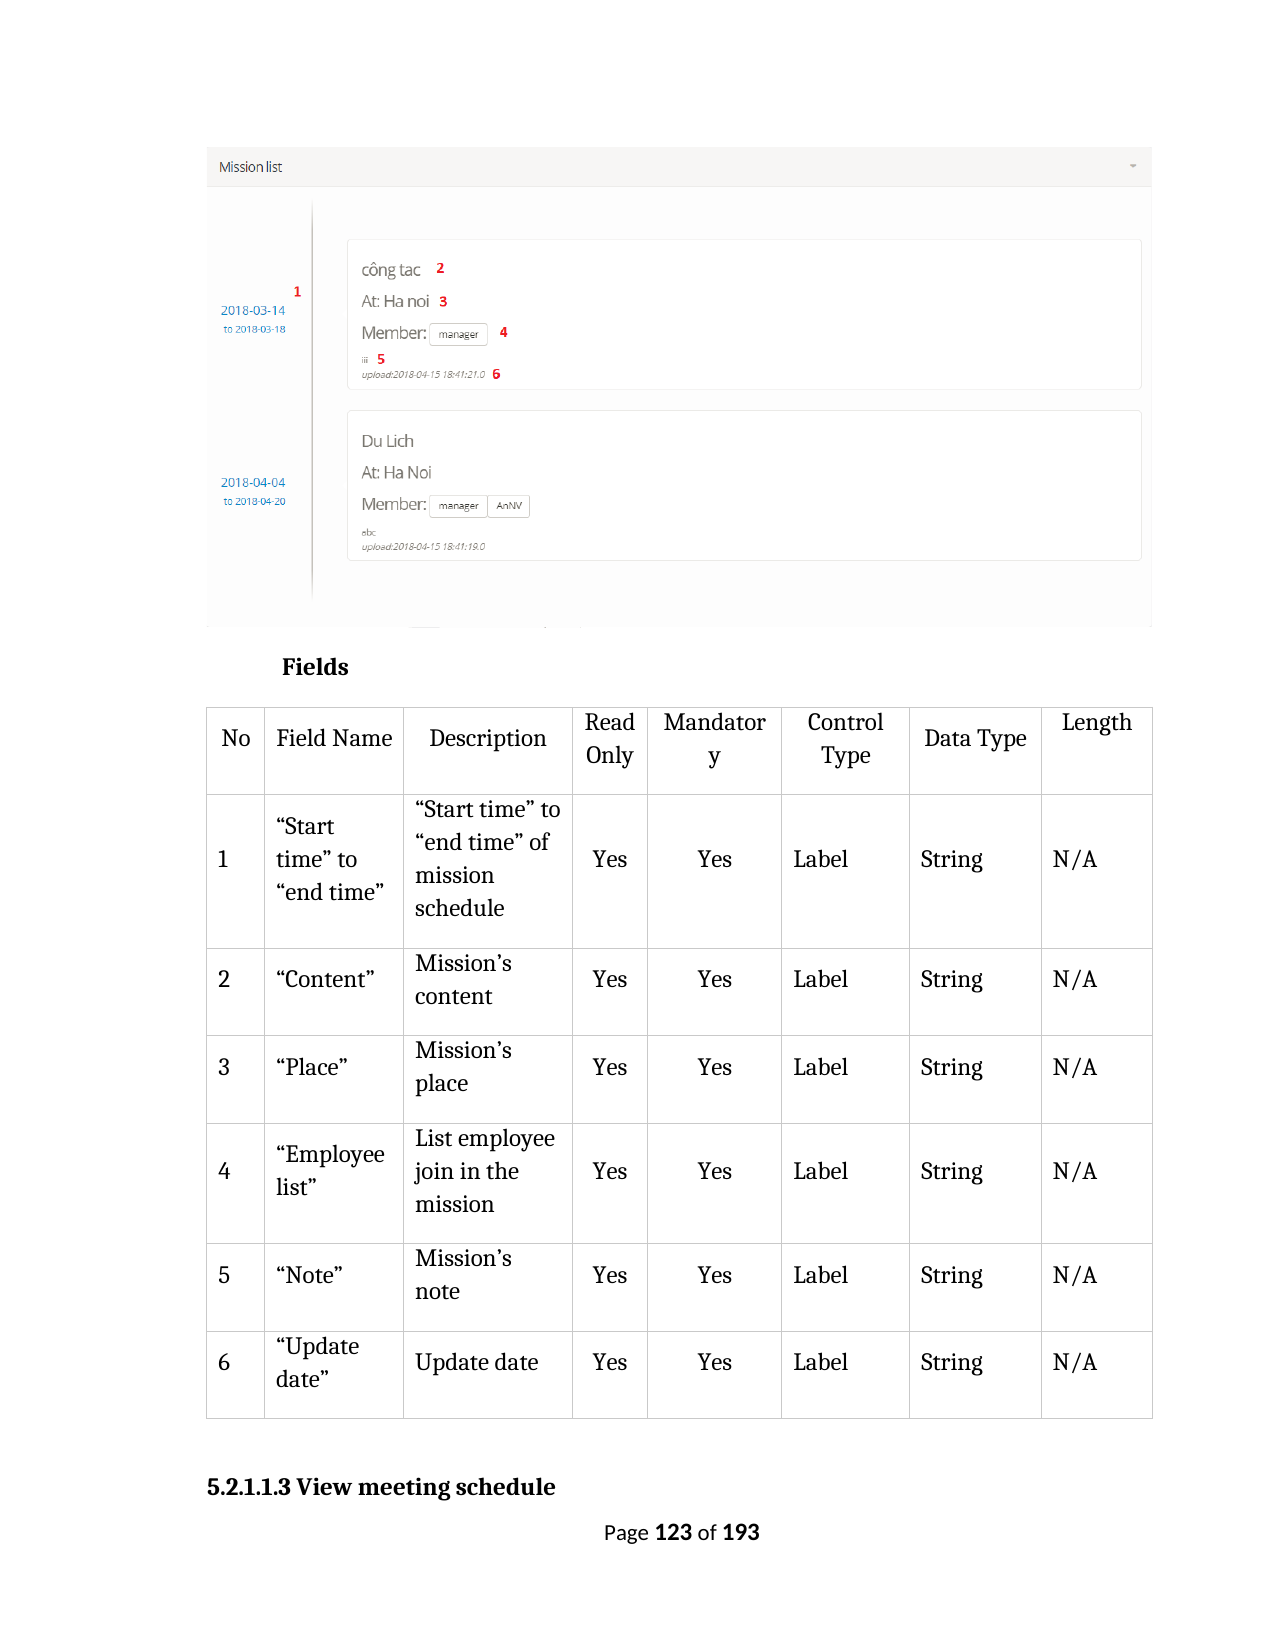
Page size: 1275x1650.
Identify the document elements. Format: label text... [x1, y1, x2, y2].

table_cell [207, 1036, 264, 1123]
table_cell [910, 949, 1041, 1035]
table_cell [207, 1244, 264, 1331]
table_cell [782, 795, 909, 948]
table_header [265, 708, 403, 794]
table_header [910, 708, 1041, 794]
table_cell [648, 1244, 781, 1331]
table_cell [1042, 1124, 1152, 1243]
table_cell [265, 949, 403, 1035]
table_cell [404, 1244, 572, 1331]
picture [206, 147, 1152, 628]
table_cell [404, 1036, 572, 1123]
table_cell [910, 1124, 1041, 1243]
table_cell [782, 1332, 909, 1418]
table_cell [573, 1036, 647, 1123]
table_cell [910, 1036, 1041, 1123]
text 5.2.1.1.3 View meeting schedule [207, 1473, 1157, 1502]
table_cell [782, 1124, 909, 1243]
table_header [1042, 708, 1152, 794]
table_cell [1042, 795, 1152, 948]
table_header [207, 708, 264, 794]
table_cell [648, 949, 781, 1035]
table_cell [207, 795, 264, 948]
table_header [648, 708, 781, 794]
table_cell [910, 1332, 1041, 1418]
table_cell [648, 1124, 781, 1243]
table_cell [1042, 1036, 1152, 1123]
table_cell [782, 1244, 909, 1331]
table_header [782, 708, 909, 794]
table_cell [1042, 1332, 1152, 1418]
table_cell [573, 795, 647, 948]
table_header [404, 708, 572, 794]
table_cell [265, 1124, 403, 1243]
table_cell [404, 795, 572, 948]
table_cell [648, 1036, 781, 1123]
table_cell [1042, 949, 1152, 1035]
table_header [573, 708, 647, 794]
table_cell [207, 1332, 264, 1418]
text Fields [282, 653, 1157, 681]
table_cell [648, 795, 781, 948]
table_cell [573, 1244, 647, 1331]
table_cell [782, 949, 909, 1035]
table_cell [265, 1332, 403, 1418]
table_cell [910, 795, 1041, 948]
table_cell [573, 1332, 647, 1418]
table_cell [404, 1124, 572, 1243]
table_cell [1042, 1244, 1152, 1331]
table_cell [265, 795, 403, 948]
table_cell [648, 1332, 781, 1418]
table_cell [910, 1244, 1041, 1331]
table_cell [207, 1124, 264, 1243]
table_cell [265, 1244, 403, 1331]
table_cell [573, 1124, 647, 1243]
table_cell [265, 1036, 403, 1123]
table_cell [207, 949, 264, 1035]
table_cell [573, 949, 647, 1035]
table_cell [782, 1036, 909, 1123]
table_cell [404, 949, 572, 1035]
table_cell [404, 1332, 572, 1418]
